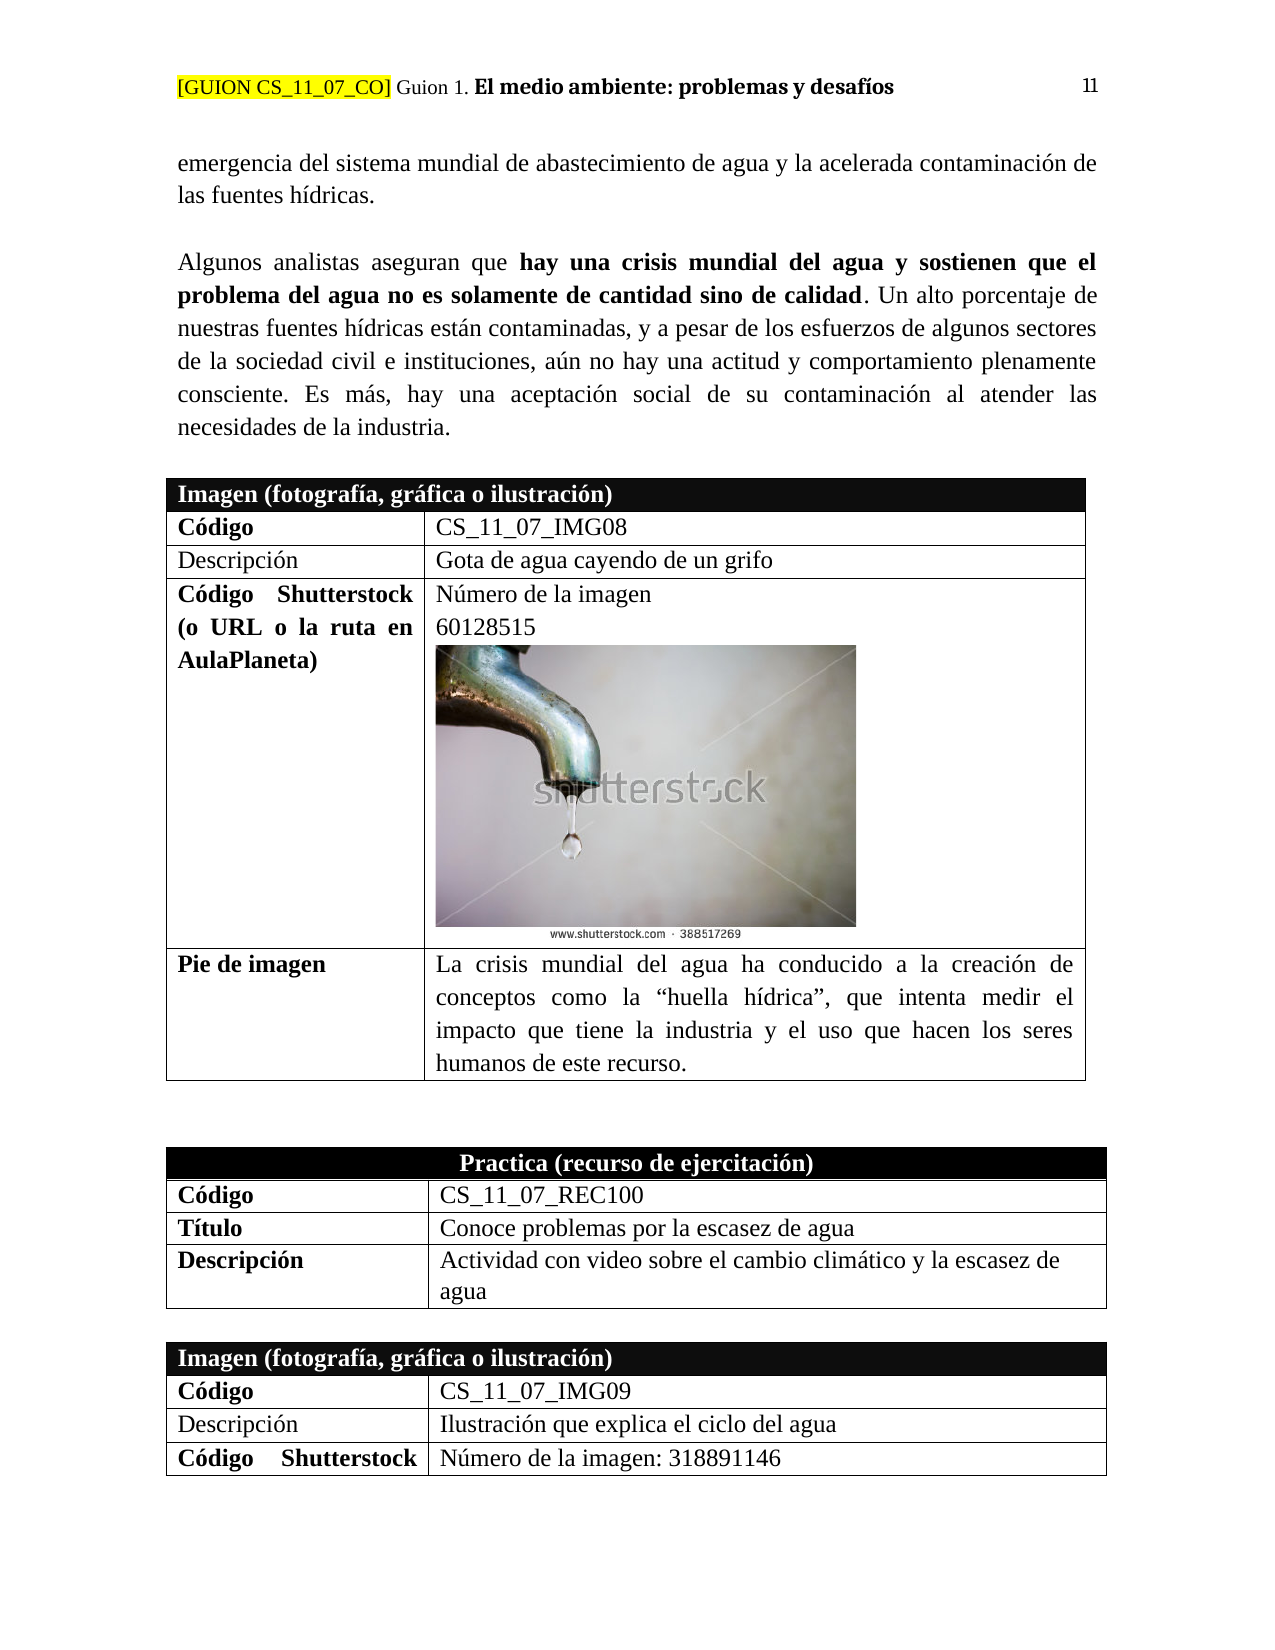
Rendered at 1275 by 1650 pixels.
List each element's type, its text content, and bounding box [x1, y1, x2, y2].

table_cell Código [167, 512, 424, 544]
table_cell Código [167, 1181, 428, 1212]
table_cell Título [167, 1213, 428, 1244]
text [177, 148, 1098, 209]
table_header Imagen (fotografía, gráfica o ilustración) [167, 1343, 1106, 1375]
table_cell Número de la imagen 60128515 [425, 579, 1085, 948]
table_cell Actividad con video sobre el cambio climático y la escasez de agua [429, 1245, 1106, 1308]
table_cell Gota de agua cayendo de un grifo [425, 546, 1085, 578]
table_cell Descripción [167, 1409, 428, 1442]
table_cell Código [167, 1376, 428, 1408]
table_cell CS_11_07_IMG08 [425, 512, 1085, 544]
table_header Practica (recurso de ejercitación) [167, 1148, 1106, 1179]
table_cell CS_11_07_IMG09 [429, 1376, 1106, 1408]
table_cell Conoce problemas por la escasez de agua [429, 1213, 1106, 1244]
table_header Imagen (fotografía, gráfica o ilustración) [167, 479, 1085, 511]
picture [435, 645, 857, 945]
table_cell CS_11_07_REC100 [429, 1181, 1106, 1212]
table_cell Pie de imagen [167, 949, 424, 1080]
table_cell Código Shutterstock (o URL o la ruta en AulaPlaneta) [167, 579, 424, 948]
table_cell Descripción [167, 546, 424, 578]
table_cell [429, 1443, 1106, 1475]
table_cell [167, 1443, 428, 1475]
text Algunos analistas aseguran que hay una crisis mundial del agua y sostienen que el problema del agua no es solamente de cantidad sino de calidad. Un alto porcentaje de nuestras fuentes hídricas están contaminadas, y a pesar de los esfuerzos de algunos sectores de la sociedad civil e instituciones, aún no hay una actitud y comportamiento plenamente consciente. Es más, hay una aceptación social de su contaminación al atender las necesidades de la industria. [177, 247, 1098, 441]
table_cell Descripción [167, 1245, 428, 1308]
table_cell La crisis mundial del agua ha conducido a la creación de conceptos como la “huella hídrica”, que intenta medir el impacto que tiene la industria y el uso que hacen los seres humanos de este recurso. [425, 949, 1085, 1080]
table_cell Ilustración que explica el ciclo del agua [429, 1409, 1106, 1442]
